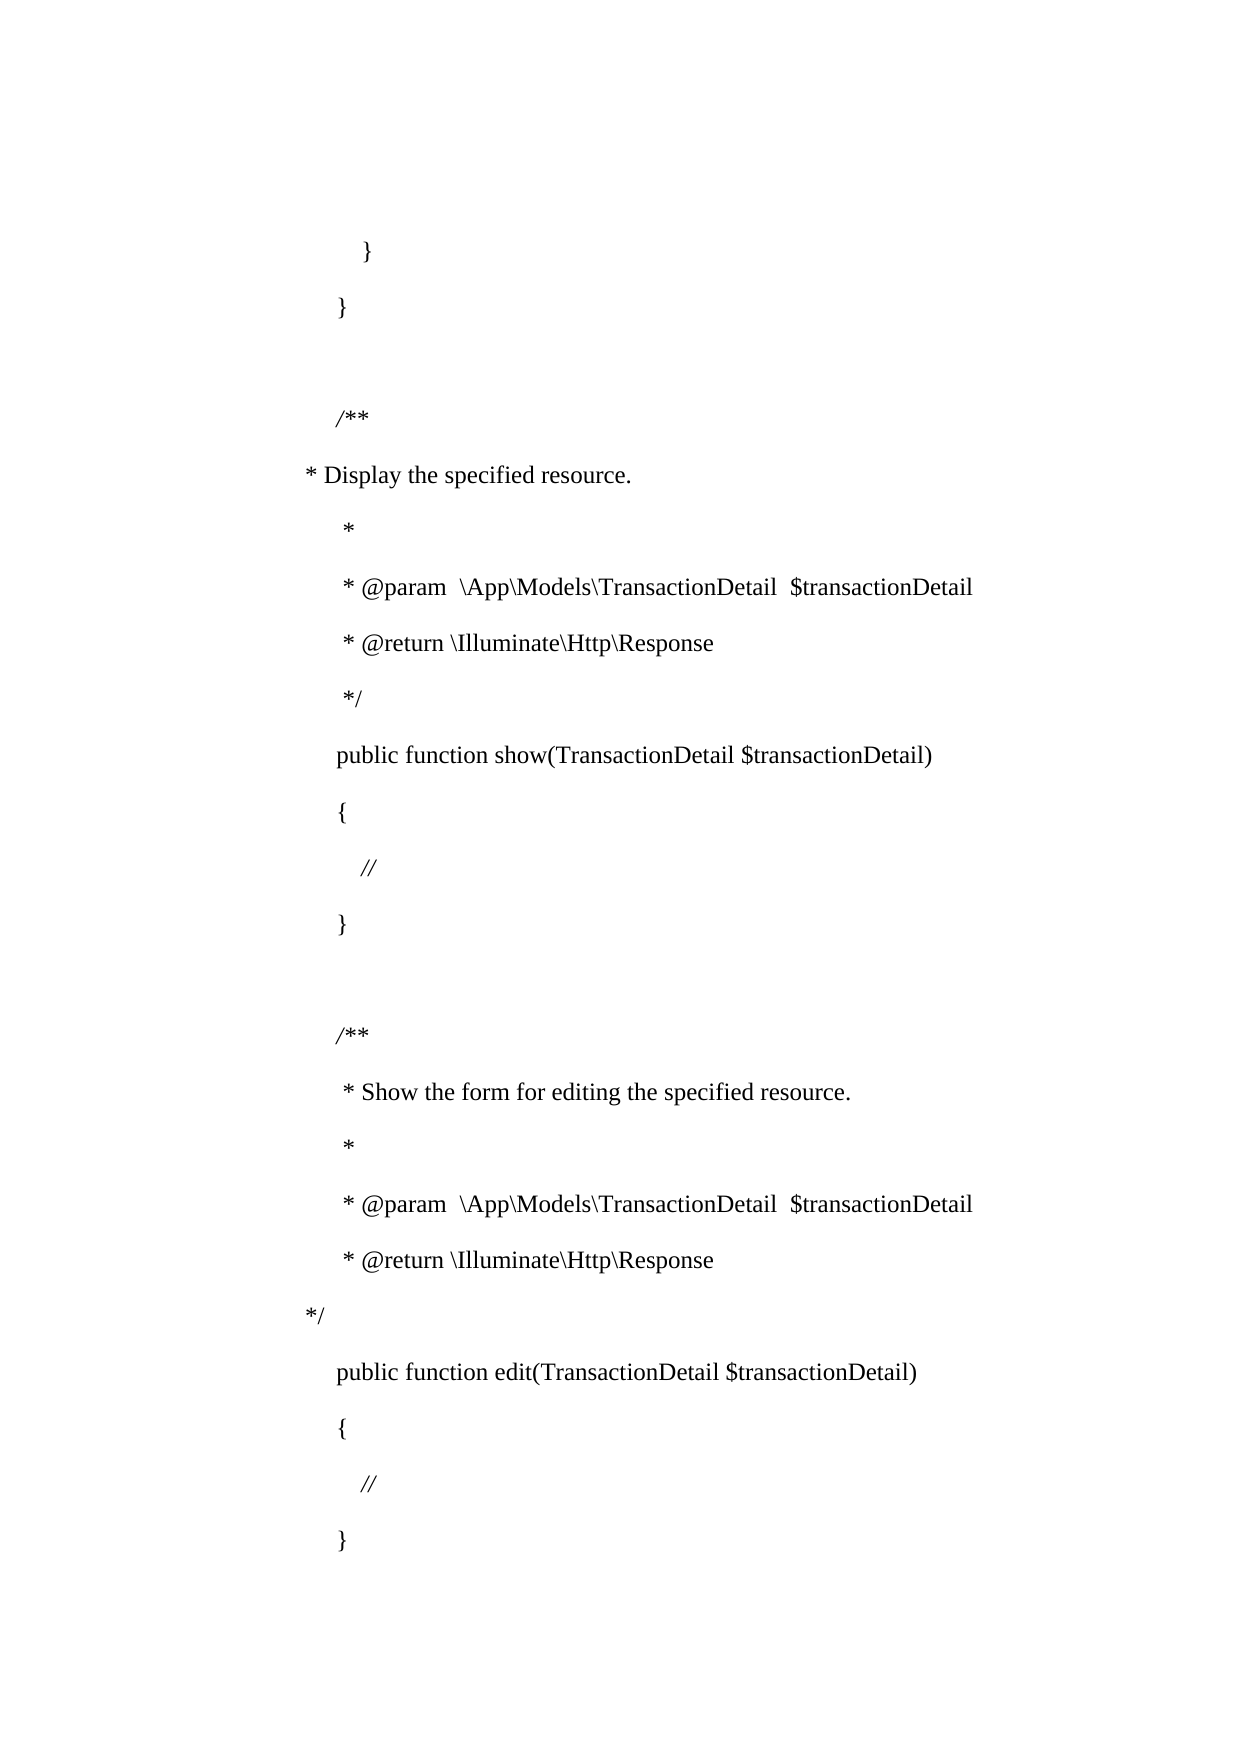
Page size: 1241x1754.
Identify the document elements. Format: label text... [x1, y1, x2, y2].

subtitle { [311, 797, 1063, 825]
subtitle // [311, 1469, 1063, 1498]
subtitle /** [311, 404, 1063, 433]
subtitle { [311, 1413, 1063, 1442]
subtitle * @return \Illuminate\Http\Response [311, 628, 1063, 657]
subtitle } [311, 292, 1063, 321]
subtitle * [311, 1133, 1063, 1162]
subtitle * @param \App\Models\TransactionDetail $transactionDetail [311, 572, 1063, 601]
subtitle * @return \Illuminate\Http\Response [311, 1245, 1063, 1274]
subtitle public function edit(TransactionDetail $transactionDetail) [311, 1357, 1063, 1386]
subtitle */ [311, 684, 1063, 713]
subtitle */ [274, 1301, 1063, 1330]
subtitle public function show(TransactionDetail $transactionDetail) [311, 741, 1063, 769]
subtitle } [311, 1525, 1063, 1554]
subtitle // [311, 853, 1063, 881]
subtitle * @param \App\Models\TransactionDetail $transactionDetail [311, 1189, 1063, 1218]
subtitle /** [311, 1021, 1063, 1049]
subtitle * Display the specified resource. [274, 460, 1063, 489]
subtitle } [311, 909, 1063, 937]
subtitle } [311, 236, 1063, 265]
subtitle * [311, 516, 1063, 545]
subtitle * Show the form for editing the specified resource. [311, 1077, 1063, 1106]
